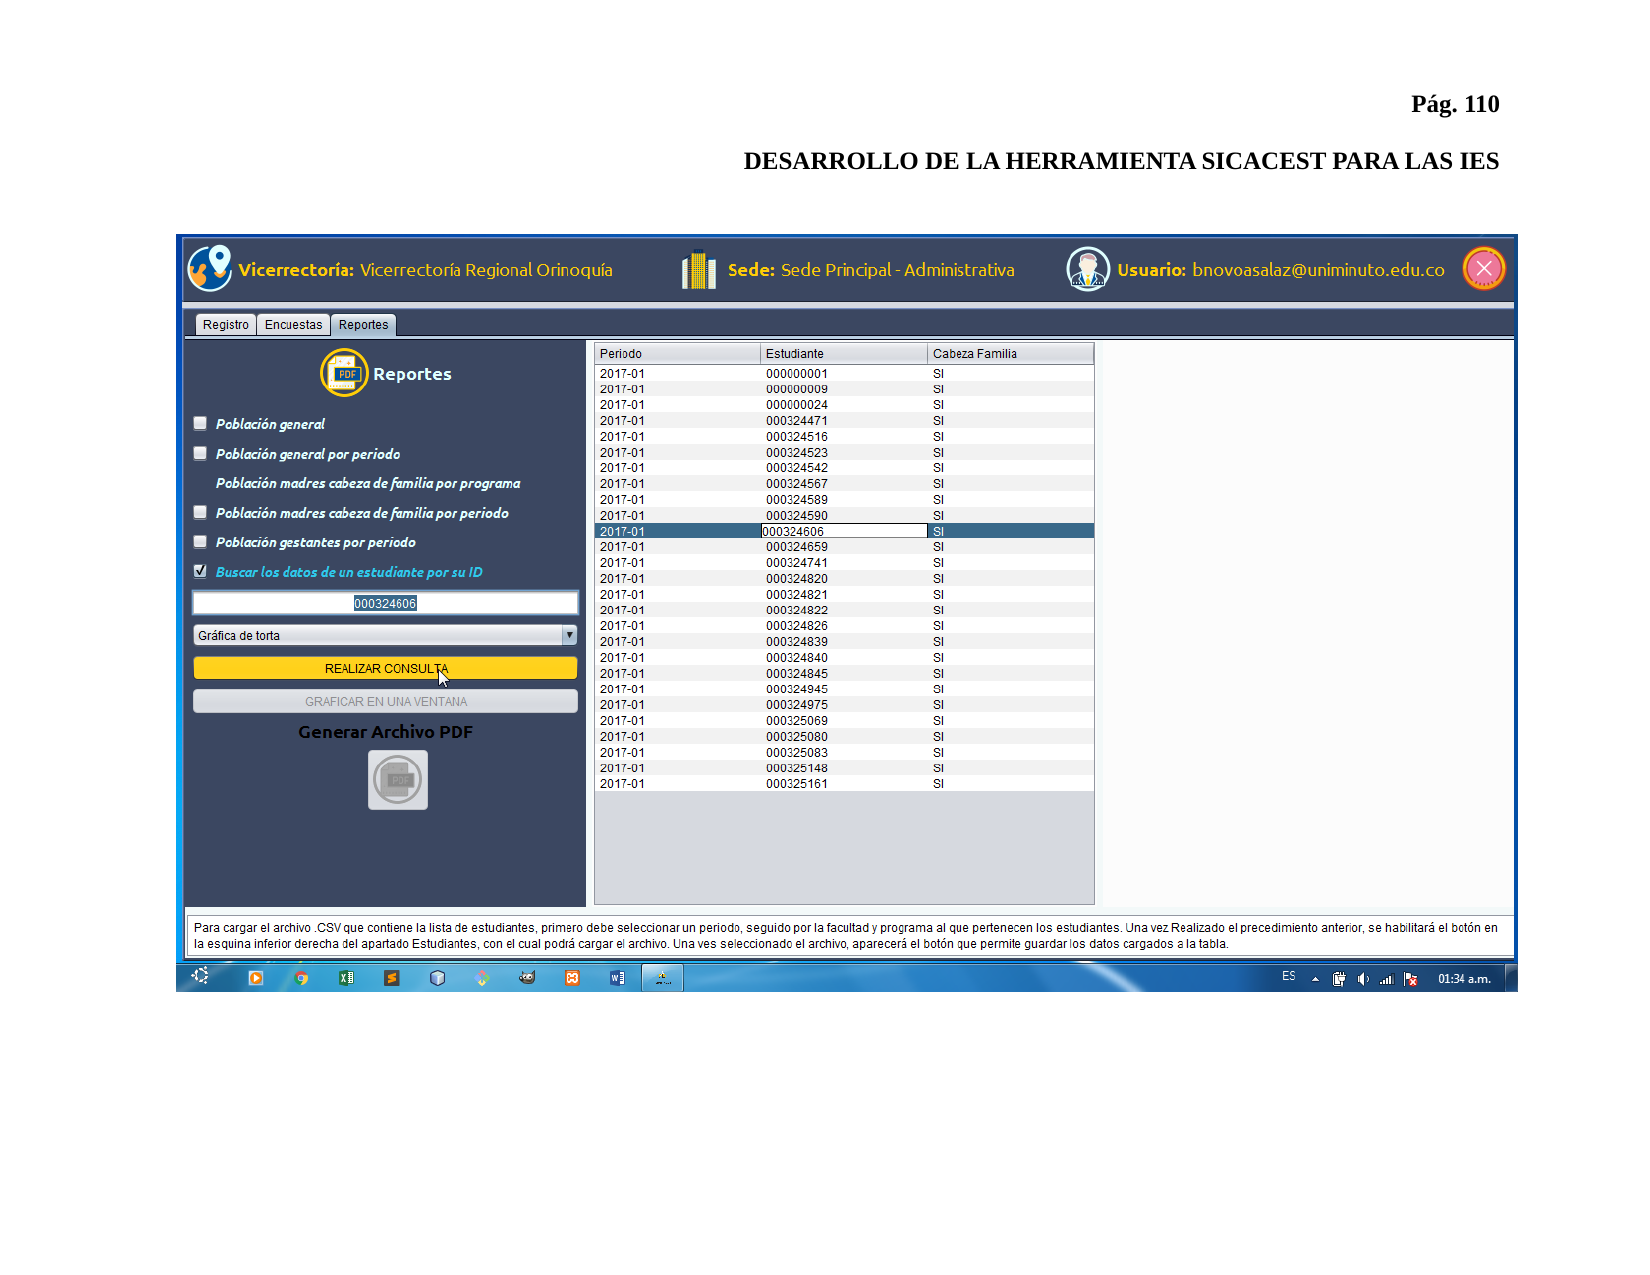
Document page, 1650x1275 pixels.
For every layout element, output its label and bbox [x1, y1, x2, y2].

picture [176, 234, 1518, 992]
